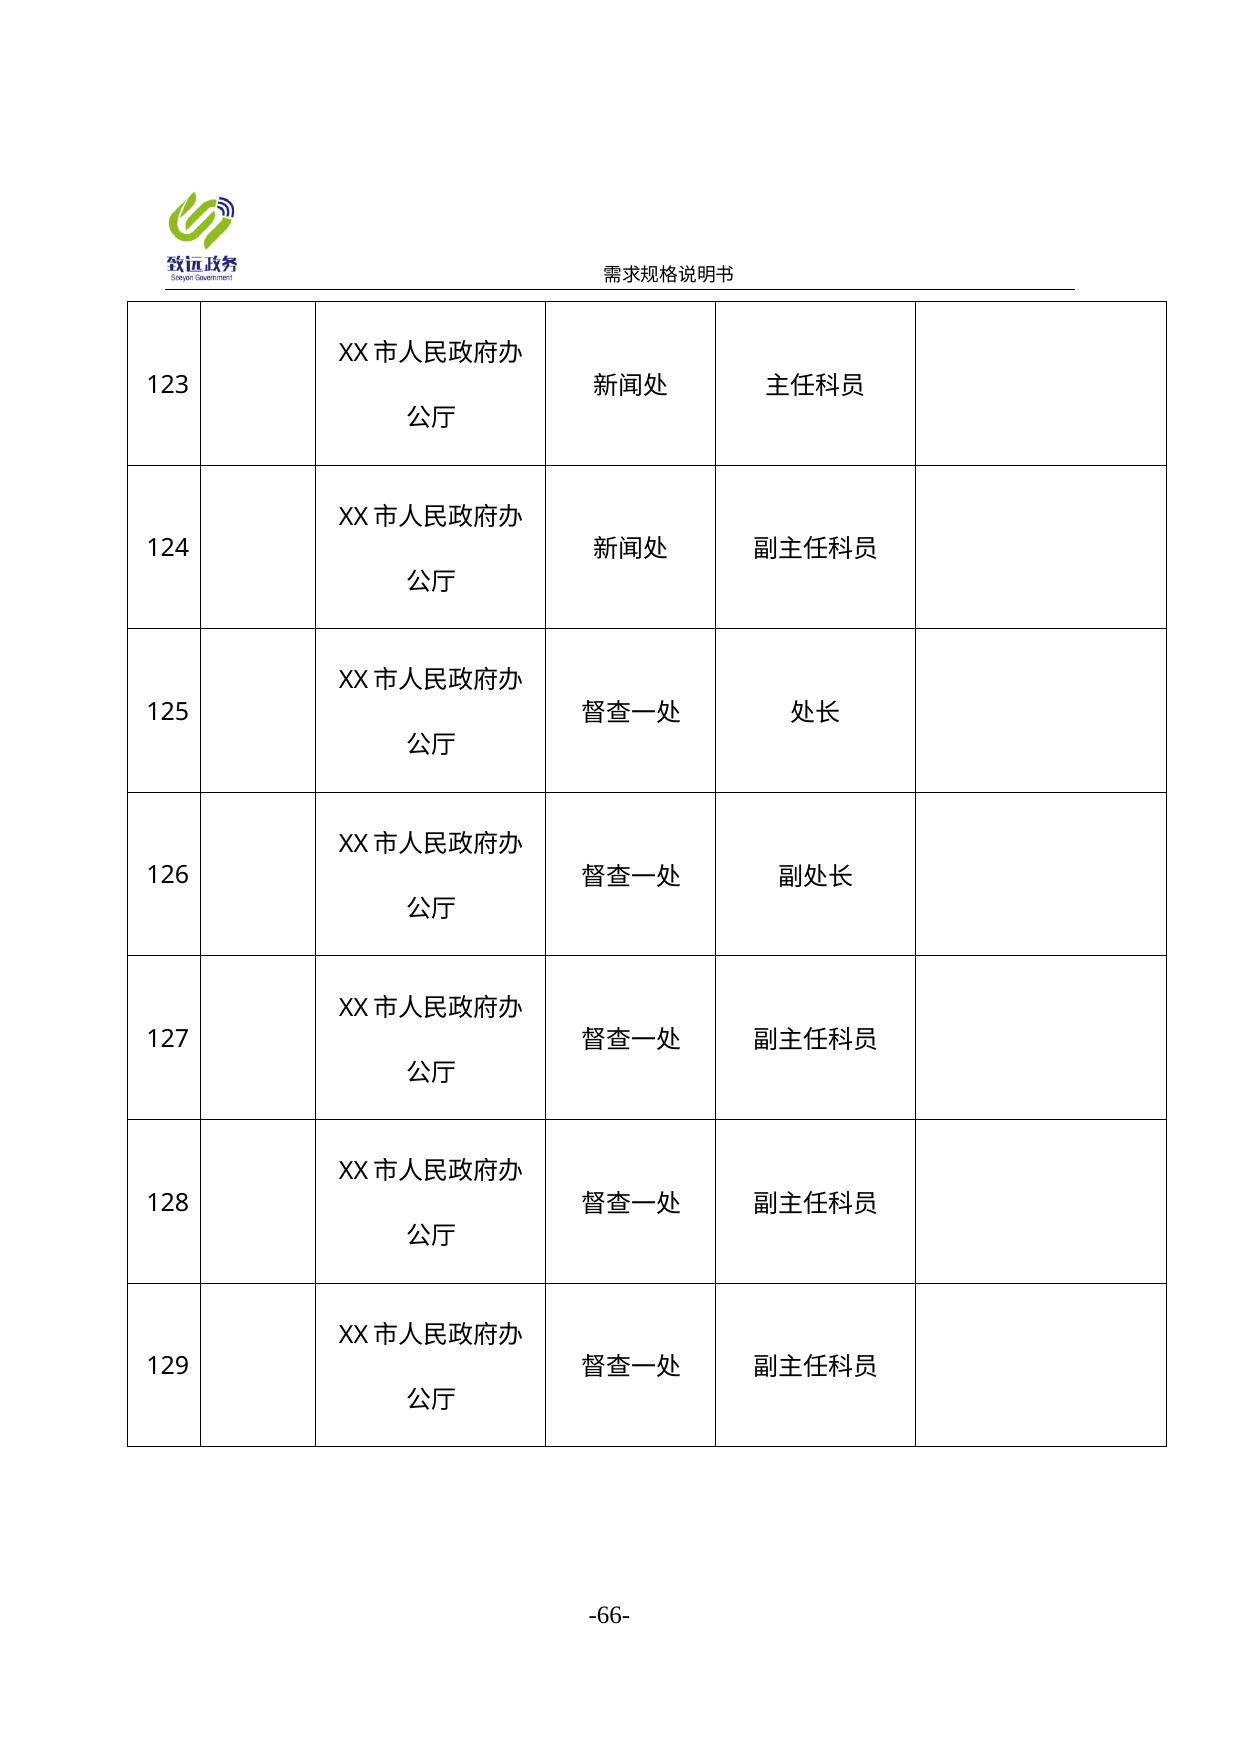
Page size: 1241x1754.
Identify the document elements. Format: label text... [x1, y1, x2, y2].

table_cell [916, 629, 1166, 792]
table_cell XX市人民政府办公厅 [316, 956, 545, 1119]
table_cell 督查一处 [546, 1284, 715, 1446]
table_cell XX市人民政府办公厅 [316, 629, 545, 792]
table_cell XX市人民政府办公厅 [316, 793, 545, 955]
table_cell 副处长 [716, 793, 915, 955]
table_cell [916, 793, 1166, 955]
table_cell 副主任科员 [716, 1120, 915, 1282]
table_cell 督查一处 [546, 793, 715, 955]
table_cell 新闻处 [546, 466, 715, 628]
picture [165, 190, 238, 282]
table_cell XX市人民政府办公厅 [316, 1284, 545, 1446]
table_cell [201, 956, 315, 1119]
table_cell 126 [128, 793, 200, 955]
table_cell [916, 1120, 1166, 1282]
table_cell [201, 1120, 315, 1282]
table_cell 128 [128, 1120, 200, 1282]
table_cell 督查一处 [546, 629, 715, 792]
table_cell 副主任科员 [716, 466, 915, 628]
table_cell 129 [128, 1284, 200, 1446]
table_cell [201, 629, 315, 792]
table_cell 处长 [716, 629, 915, 792]
table_cell 123 [128, 302, 200, 465]
table_cell [201, 793, 315, 955]
table_cell 督查一处 [546, 1120, 715, 1282]
table_cell 副主任科员 [716, 956, 915, 1119]
table_cell 主任科员 [716, 302, 915, 465]
table_cell 124 [128, 466, 200, 628]
table_cell 副主任科员 [716, 1284, 915, 1446]
table_cell [201, 1284, 315, 1446]
table_cell 127 [128, 956, 200, 1119]
table_cell XX市人民政府办公厅 [316, 466, 545, 628]
table_cell [916, 466, 1166, 628]
table_cell 125 [128, 629, 200, 792]
table_cell XX市人民政府办公厅 [316, 302, 545, 465]
table_cell [201, 302, 315, 465]
table_cell [916, 956, 1166, 1119]
table_cell 新闻处 [546, 302, 715, 465]
table_cell [916, 302, 1166, 465]
table_cell [201, 466, 315, 628]
table_cell 督查一处 [546, 956, 715, 1119]
table_cell [916, 1284, 1166, 1446]
table_cell XX市人民政府办公厅 [316, 1120, 545, 1282]
